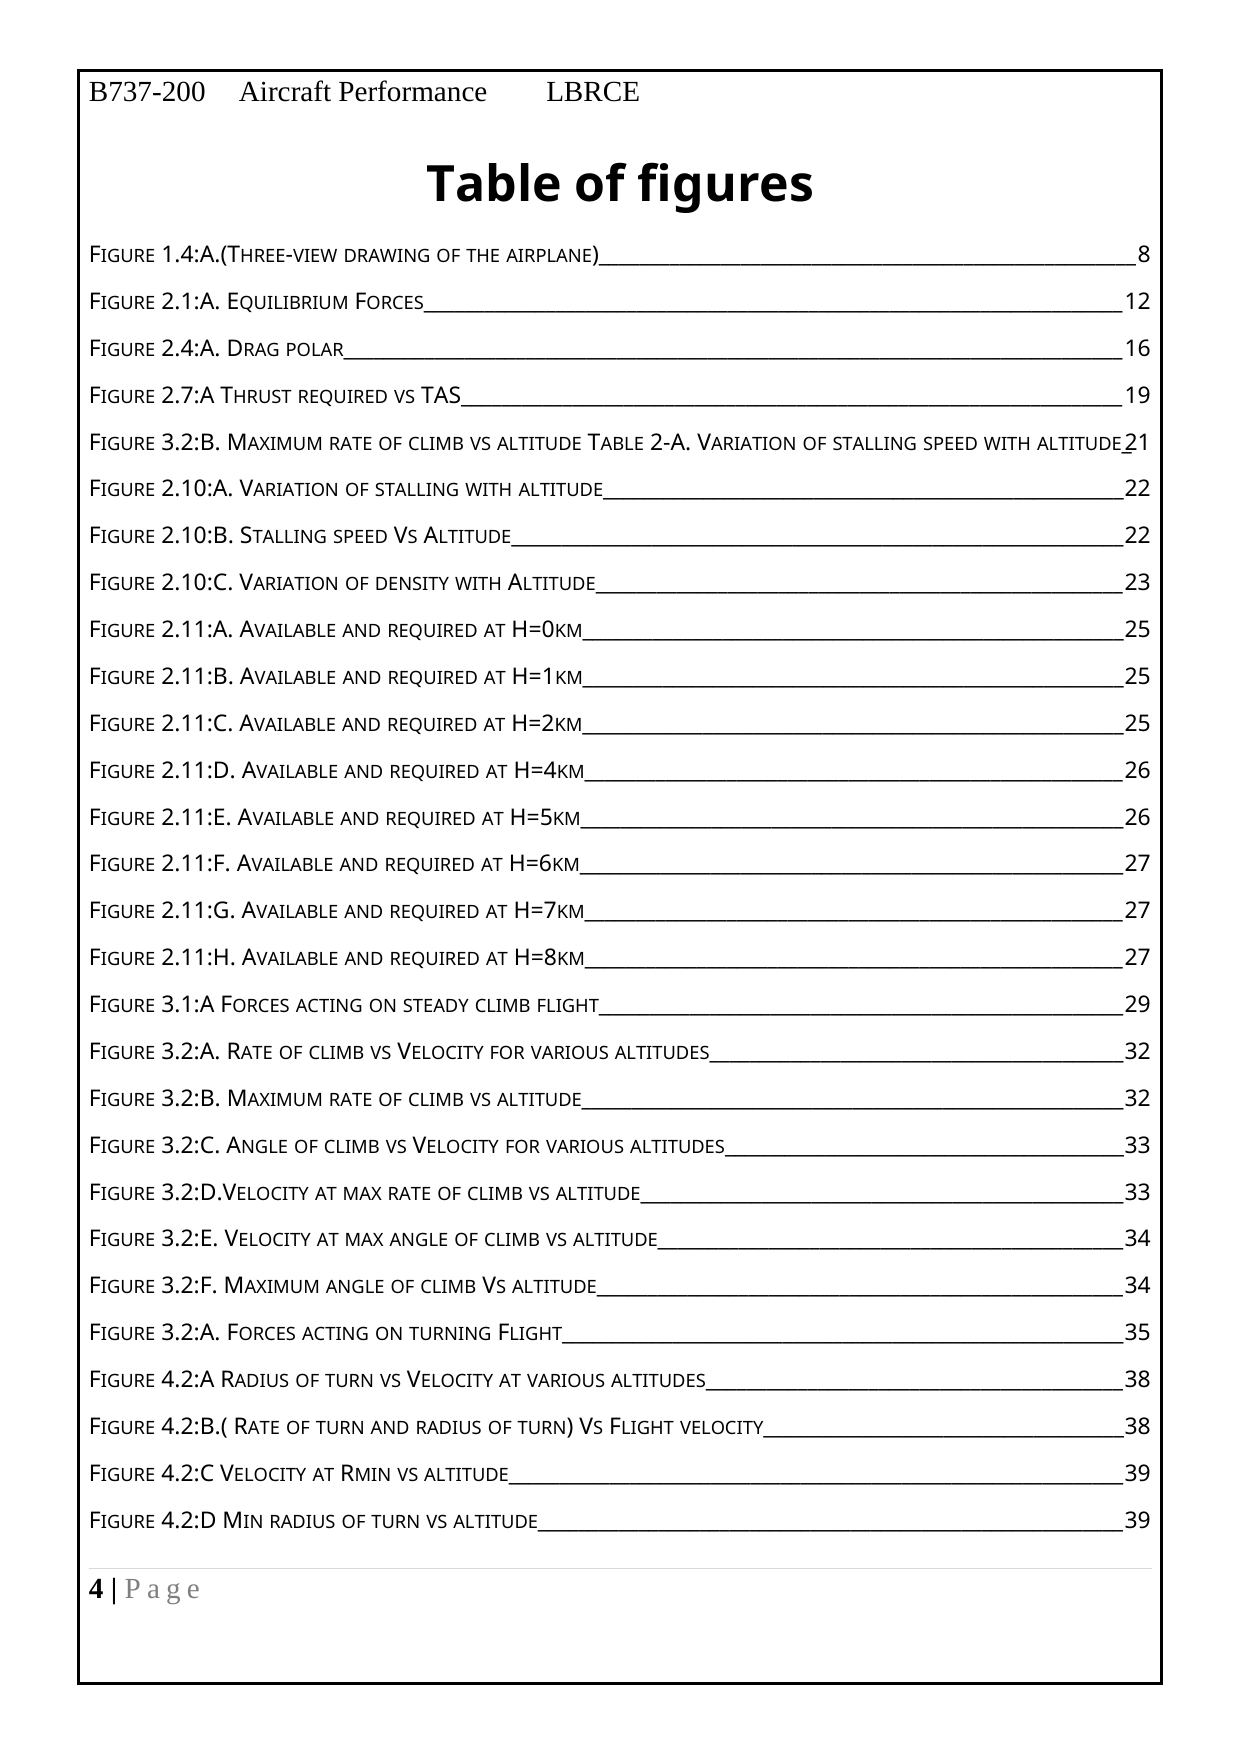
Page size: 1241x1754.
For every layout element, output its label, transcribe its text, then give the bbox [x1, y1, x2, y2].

text Figure 3.2:B. Maximum rate of climb vs altitude Table 2-A. Variation of stalling speed with altitude 21 [89, 425, 1152, 457]
text Figure 2.4:A. Drag polar 16 [89, 332, 1152, 363]
text Figure 4.2:B.( Rate of turn and radius of turn) Vs Flight velocity 38 [89, 1410, 1152, 1441]
text Figure 2.7:A Thrust required vs TAS 19 [89, 378, 1152, 410]
text Figure 2.11:H. Available and required at H=8km 27 [89, 941, 1152, 972]
text Figure 1.4:A.(Three-view drawing of the airplane) 8 [89, 238, 1152, 269]
text Figure 2.11:C. Available and required at H=2km 25 [89, 707, 1152, 738]
text Figure 4.2:C Velocity at Rmin vs altitude 39 [89, 1457, 1152, 1488]
text Figure 3.1:A Forces acting on steady climb flight 29 [89, 988, 1152, 1019]
text Figure 2.10:C. Variation of density with Altitude 23 [89, 566, 1152, 597]
text Figure 3.2:A. Rate of climb vs Velocity for various altitudes 32 [89, 1035, 1152, 1066]
text Figure 2.11:D. Available and required at H=4km 26 [89, 753, 1152, 785]
text Figure 2.1:A. Equilibrium Forces 12 [89, 285, 1152, 316]
text Figure 2.10:B. Stalling speed Vs Altitude 22 [89, 519, 1152, 550]
text Figure 4.2:D Min radius of turn vs altitude 39 [89, 1503, 1152, 1535]
text Figure 2.10:A. Variation of stalling with altitude 22 [89, 472, 1152, 503]
text Figure 2.11:E. Available and required at H=5km 26 [89, 800, 1152, 832]
text Figure 3.2:F. Maximum angle of climb Vs altitude 34 [89, 1269, 1152, 1300]
text Figure 2.11:B. Available and required at H=1km 25 [89, 660, 1152, 691]
text Figure 4.2:A Radius of turn vs Velocity at various altitudes 38 [89, 1363, 1152, 1394]
text Figure 2.11:G. Available and required at H=7km 27 [89, 894, 1152, 925]
text Figure 3.2:A. Forces acting on turning Flight 35 [89, 1316, 1152, 1347]
text Figure 3.2:C. Angle of climb vs Velocity for various altitudes 33 [89, 1128, 1152, 1160]
text Figure 2.11:A. Available and required at H=0km 25 [89, 613, 1152, 644]
text Figure 3.2:E. Velocity at max angle of climb vs altitude 34 [89, 1222, 1152, 1253]
text Figure 2.11:F. Available and required at H=6km 27 [89, 847, 1152, 878]
text Table of figures [89, 148, 1152, 216]
text Figure 3.2:D.Velocity at max rate of climb vs altitude 33 [89, 1175, 1152, 1207]
text Figure 3.2:B. Maximum rate of climb vs altitude 32 [89, 1082, 1152, 1113]
